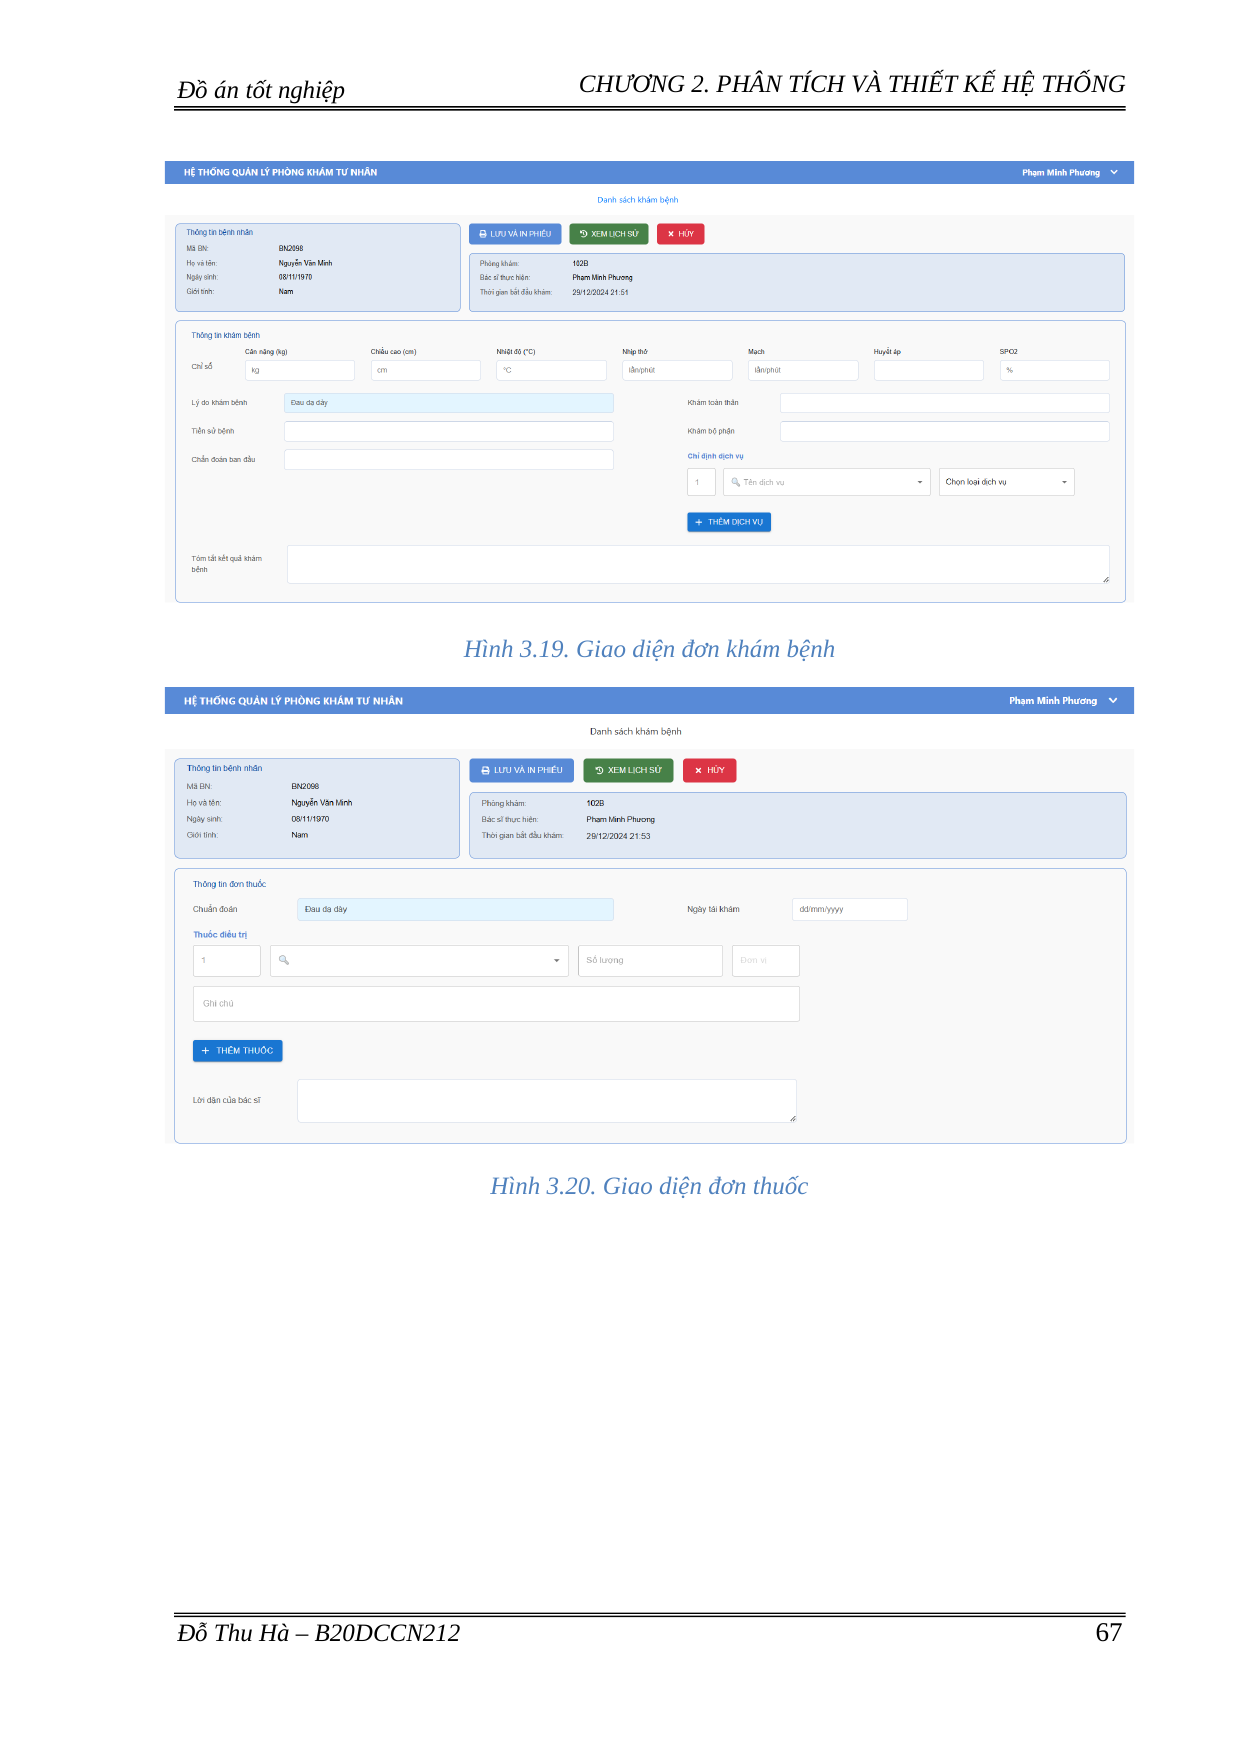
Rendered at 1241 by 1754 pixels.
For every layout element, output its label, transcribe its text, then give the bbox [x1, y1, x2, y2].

picture [164, 161, 1135, 610]
picture [164, 687, 1135, 1146]
text Hình 3.19. Giao diện đơn khám bệnh [165, 634, 1134, 663]
text Hình 3.20. Giao diện đơn thuốc [165, 1171, 1134, 1200]
